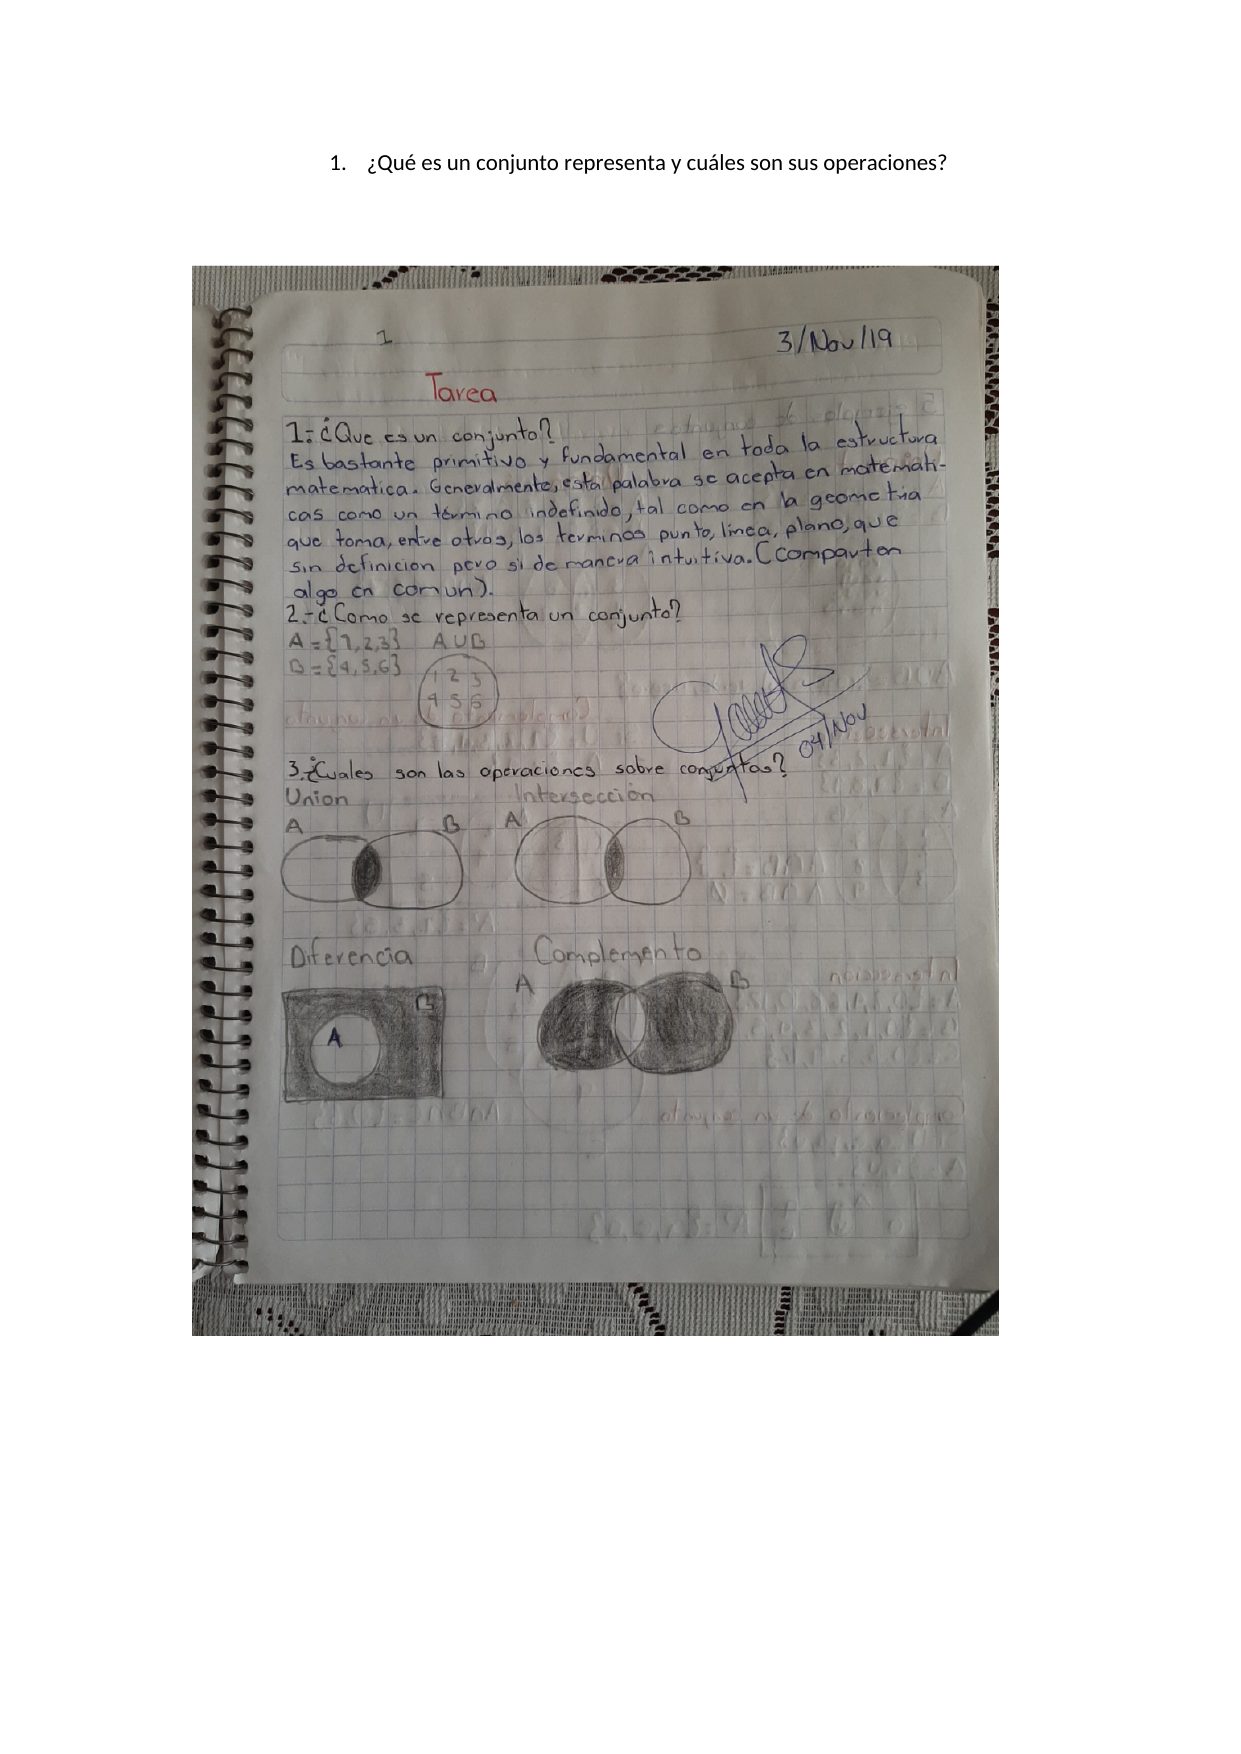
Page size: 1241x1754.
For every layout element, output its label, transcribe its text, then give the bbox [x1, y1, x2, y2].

list ¿Qué es un conjunto representa y cuáles son sus operaciones? [215, 148, 1063, 176]
picture [192, 267, 999, 1336]
